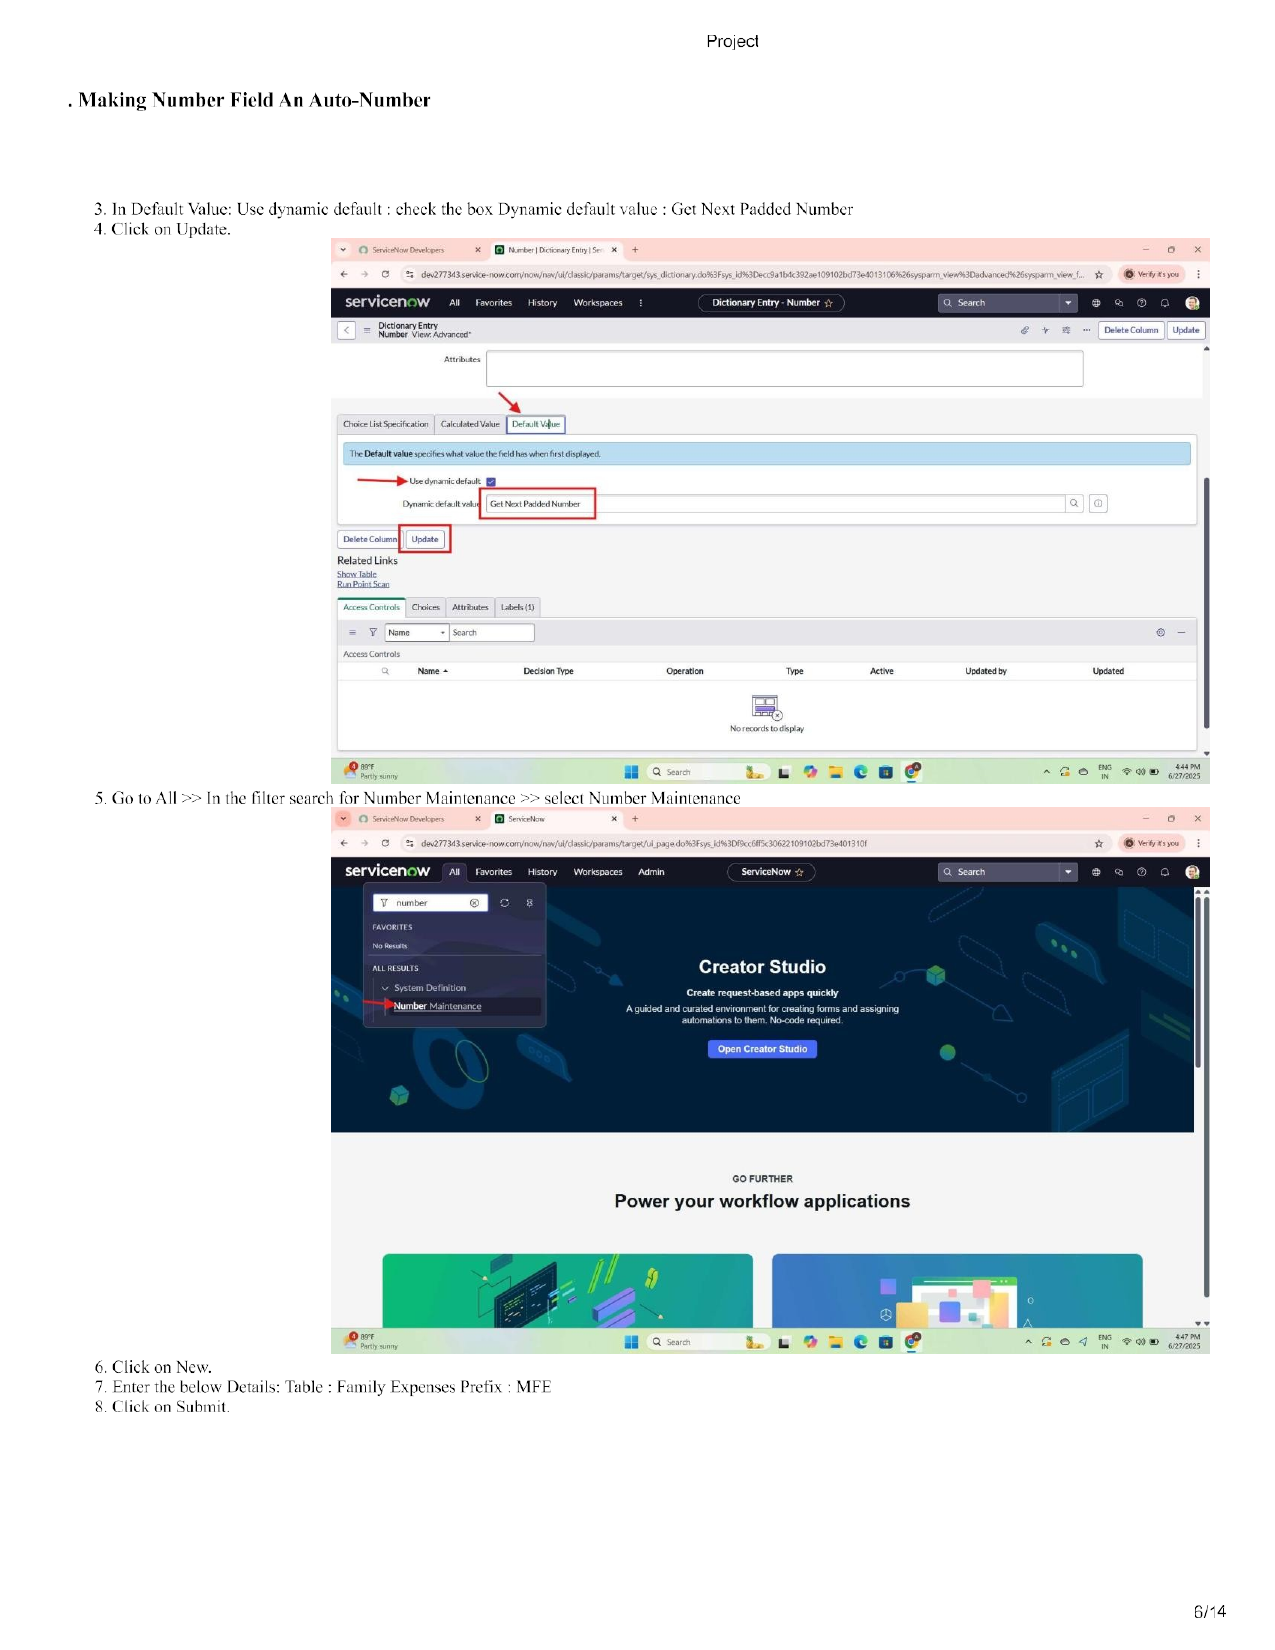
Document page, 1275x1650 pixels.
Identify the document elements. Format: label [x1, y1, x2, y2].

picture [95, 791, 740, 804]
picture [707, 35, 759, 50]
picture [95, 1360, 551, 1412]
picture [1195, 1605, 1215, 1618]
picture [94, 202, 1210, 784]
picture [68, 92, 431, 111]
picture [331, 807, 1210, 1354]
